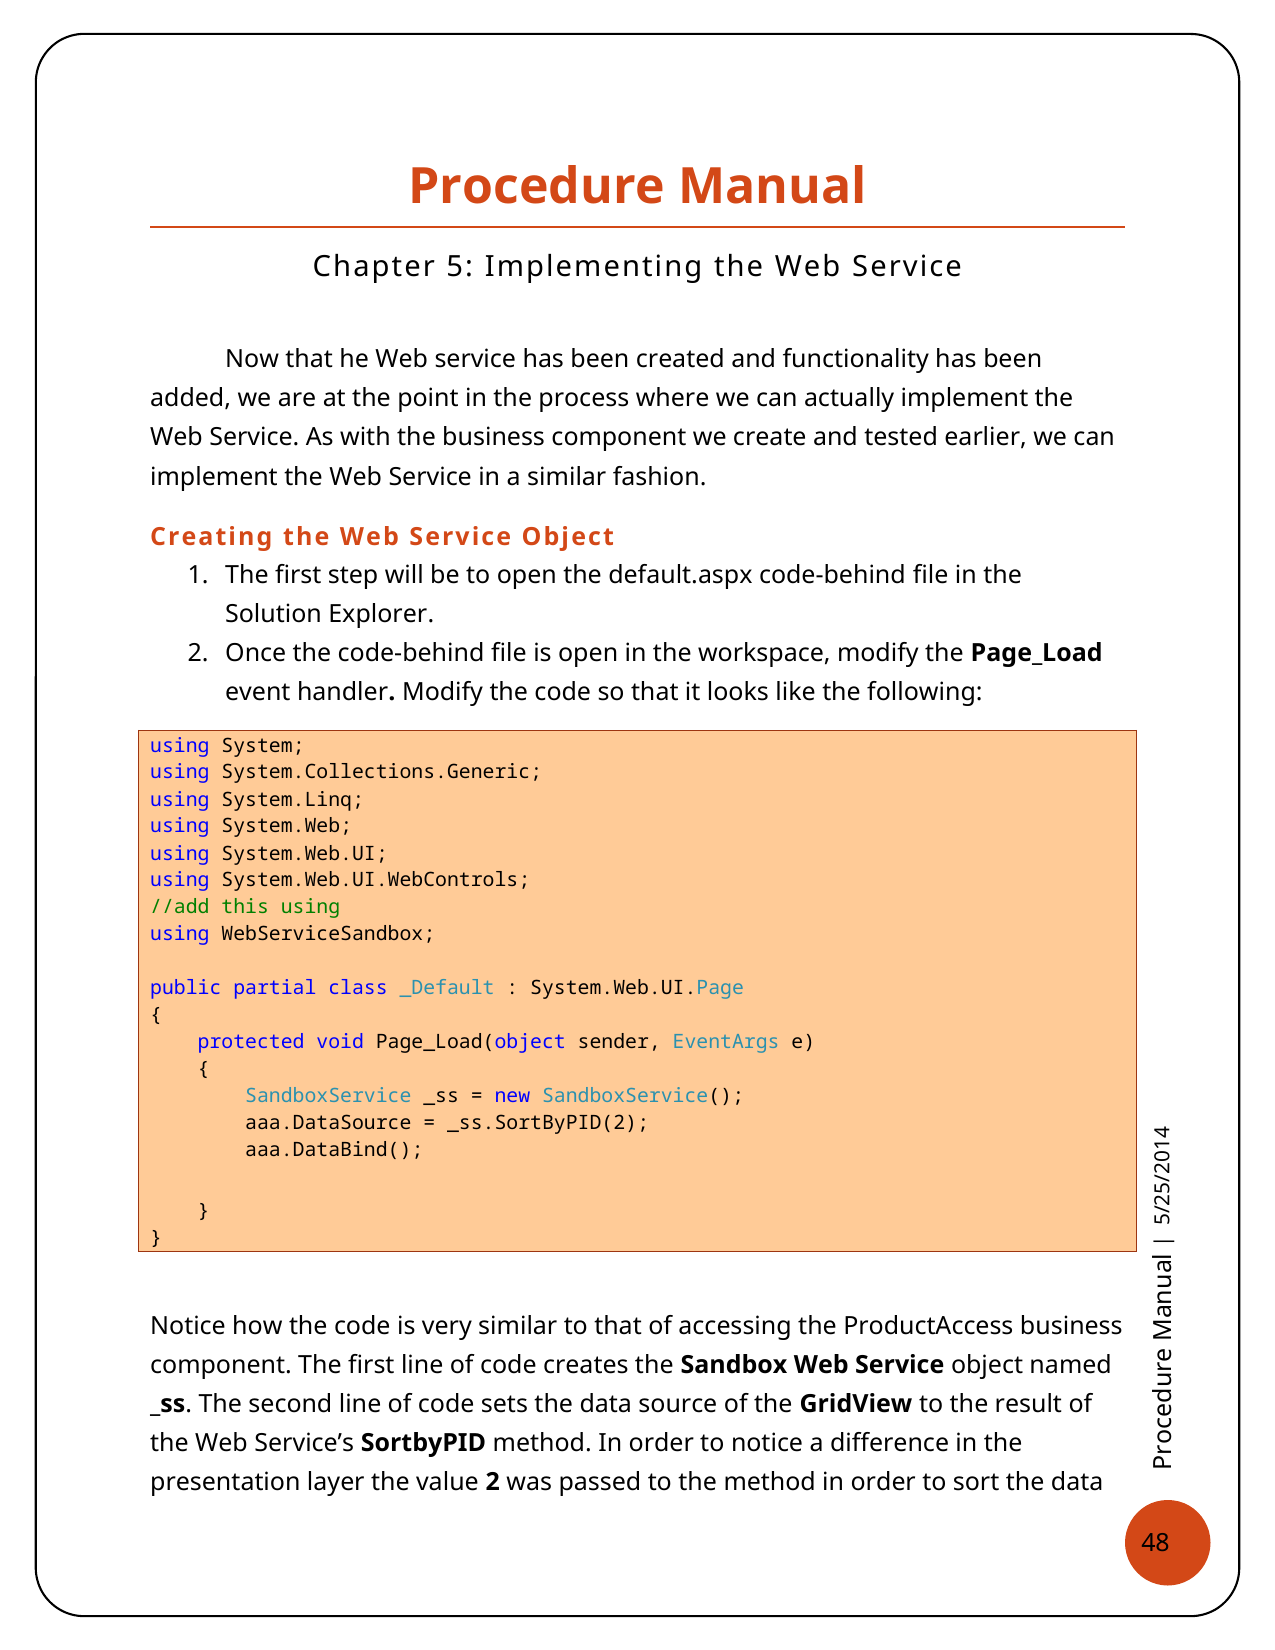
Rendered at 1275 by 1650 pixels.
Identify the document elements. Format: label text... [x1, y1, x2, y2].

text Now that he Web service has been created and functionality has been added, we are at the point in the process where we can actually implement the Web Service. As with the business component we create and tested earlier, we can implement the Web Service in a similar fashion. [150, 341, 1125, 492]
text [150, 1307, 1125, 1498]
list Once the code-behind file is open in the workspace, modify the Page_Load event handler. Modify the code so that it looks like the following: [187, 635, 1125, 708]
text Procedure Manual [150, 150, 1125, 226]
table_header using System; using System.Collections.Generic; using System.Linq; using System.Web; using System.Web.UI; using System.Web.UI.WebControls; //add this using using WebServiceSandbox; public partial class _Default : System.Web.UI.Page { protected void Page_Load(object sender, EventArgs e) { SandboxService _ss = new SandboxService(); aaa.DataSource = _ss.SortByPID(2); aaa.DataBind(); } } [139, 731, 1136, 1251]
subtitle Chapter 5: Implementing the Web Service [150, 245, 1125, 285]
list The first step will be to open the default.aspx code-behind file in the Solution Explorer. [187, 556, 1125, 630]
subtitle Creating the Web Service Object [150, 518, 1125, 552]
